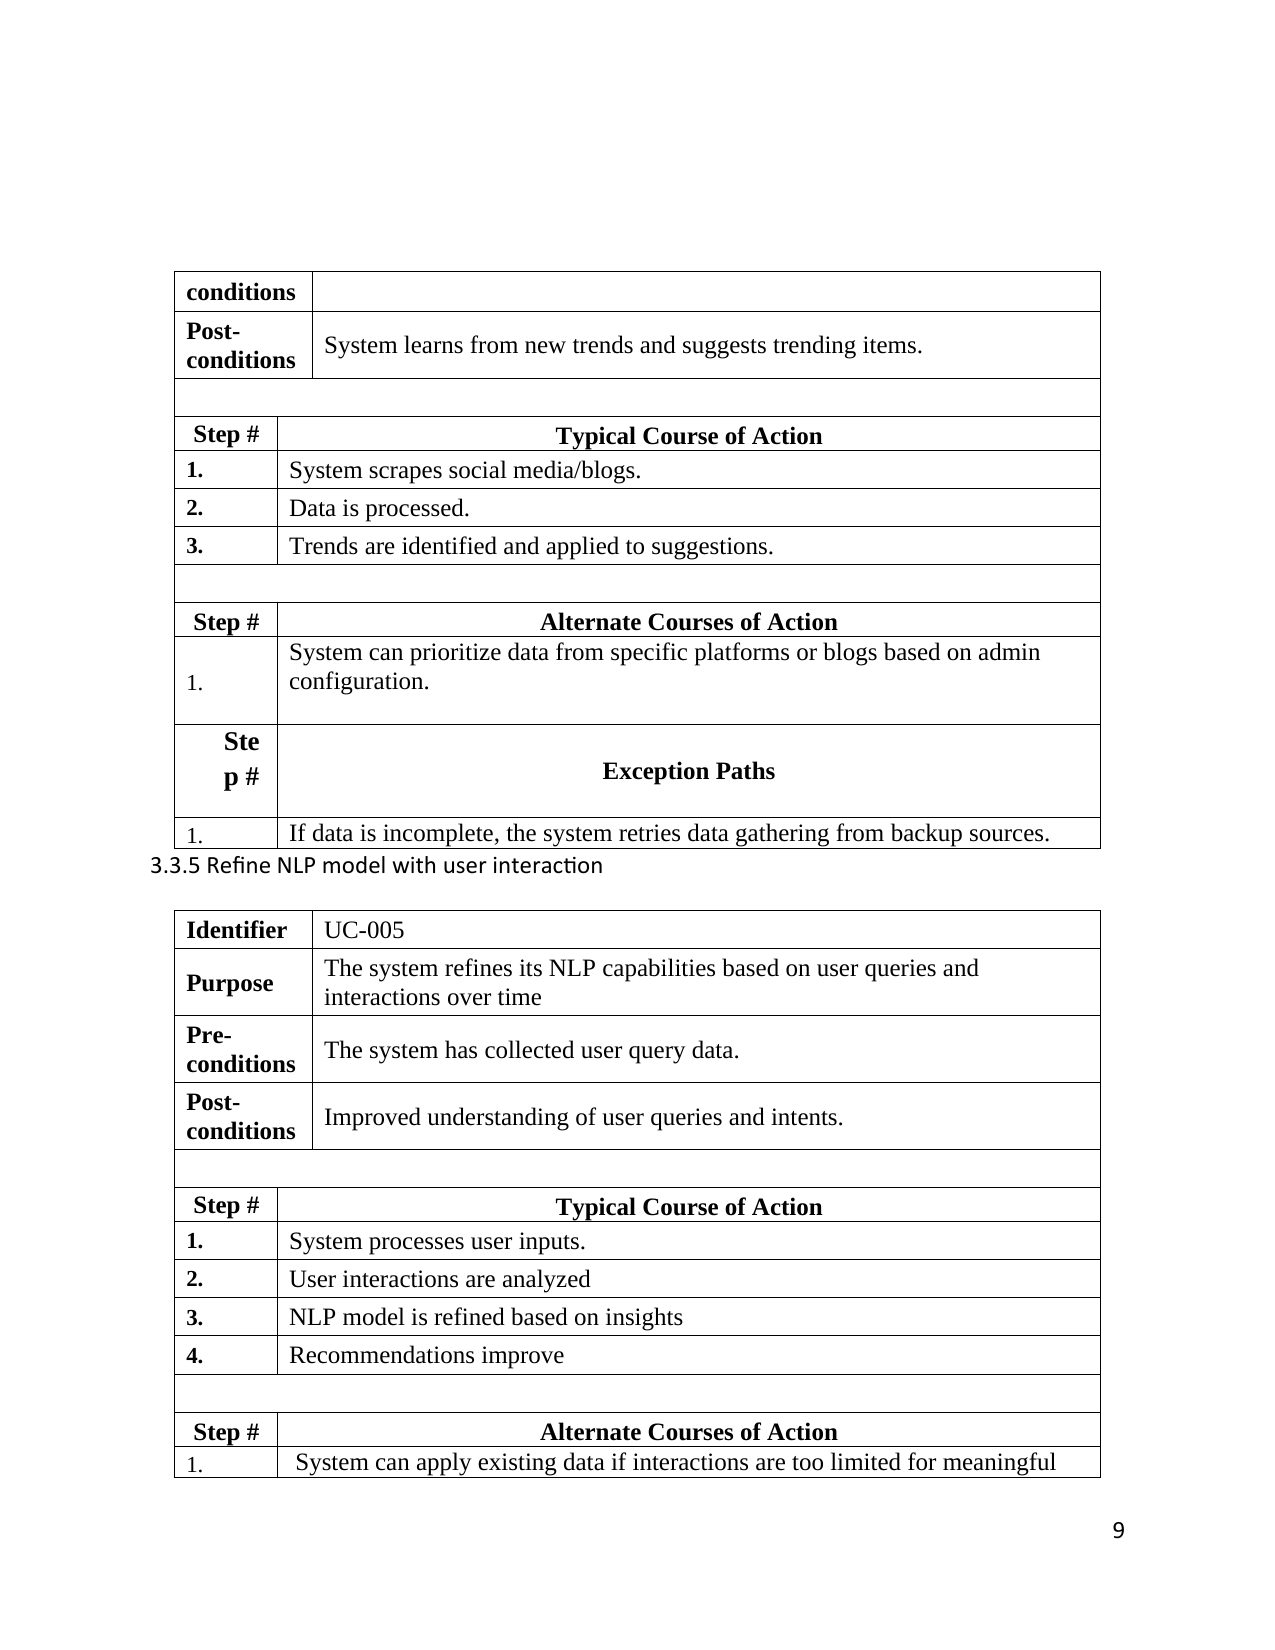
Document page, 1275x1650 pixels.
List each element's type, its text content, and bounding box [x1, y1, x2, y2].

table_cell Alternate Courses of Action [278, 603, 1100, 636]
table_cell Post-conditions [175, 1083, 312, 1149]
table_cell Trends are identified and applied to suggestions. [278, 527, 1100, 564]
table_cell 2. [175, 489, 277, 526]
table_cell Recommendations improve [278, 1336, 1100, 1373]
table_cell Step # [175, 725, 277, 817]
table_cell 2. [175, 1260, 277, 1297]
table_header UC-005 [313, 911, 1100, 948]
table_cell NLP model is refined based on insights [278, 1298, 1100, 1335]
table_cell Exception Paths [278, 725, 1100, 817]
table_cell 1. [175, 637, 277, 723]
table_cell 3. [175, 1298, 277, 1335]
table_cell Pre-conditions [175, 272, 312, 311]
table_cell System processes user inputs. [278, 1222, 1100, 1259]
table_cell 4. [175, 1336, 277, 1373]
table_cell Improved understanding of user queries and intents. [313, 1083, 1100, 1149]
table_cell Post-conditions [175, 312, 312, 378]
table_cell Typical Course of Action [278, 1188, 1100, 1221]
table_cell Step # [175, 1188, 277, 1221]
table_cell 1. [175, 818, 277, 848]
table_cell Data is processed. [278, 489, 1100, 526]
table_cell Pre-conditions [175, 1016, 312, 1082]
table_cell System learns from new trends and suggests trending items. [313, 312, 1100, 378]
table_cell Step # [175, 603, 277, 636]
table_cell Purpose [175, 949, 312, 1015]
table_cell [278, 1447, 1100, 1477]
table_cell The system refines its NLP capabilities based on user queries and interactions over time [313, 949, 1100, 1015]
table_cell 1. [175, 451, 277, 488]
text 3.3.5 Refine NLP model with user interaction [150, 849, 1125, 880]
table_cell Step # [175, 1413, 277, 1446]
table_header Identifier [175, 911, 312, 948]
table_cell Step # [175, 417, 277, 450]
table_cell User interactions are analyzed [278, 1260, 1100, 1297]
table_cell System can prioritize data from specific platforms or blogs based on admin configuration. [278, 637, 1100, 723]
table_cell Typical Course of Action [278, 417, 1100, 450]
table_cell [175, 1150, 1100, 1187]
table_cell [175, 565, 1100, 602]
table_cell The system has collected user query data. [313, 1016, 1100, 1082]
table_cell Alternate Courses of Action [278, 1413, 1100, 1446]
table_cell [313, 272, 1100, 311]
table_cell [175, 1375, 1100, 1412]
table_cell [175, 379, 1100, 416]
table_cell If data is incomplete, the system retries data gathering from backup sources. [278, 818, 1100, 848]
table_cell 1. [175, 1222, 277, 1259]
table_cell 1. [175, 1447, 277, 1477]
table_cell 3. [175, 527, 277, 564]
table_cell System scrapes social media/blogs. [278, 451, 1100, 488]
